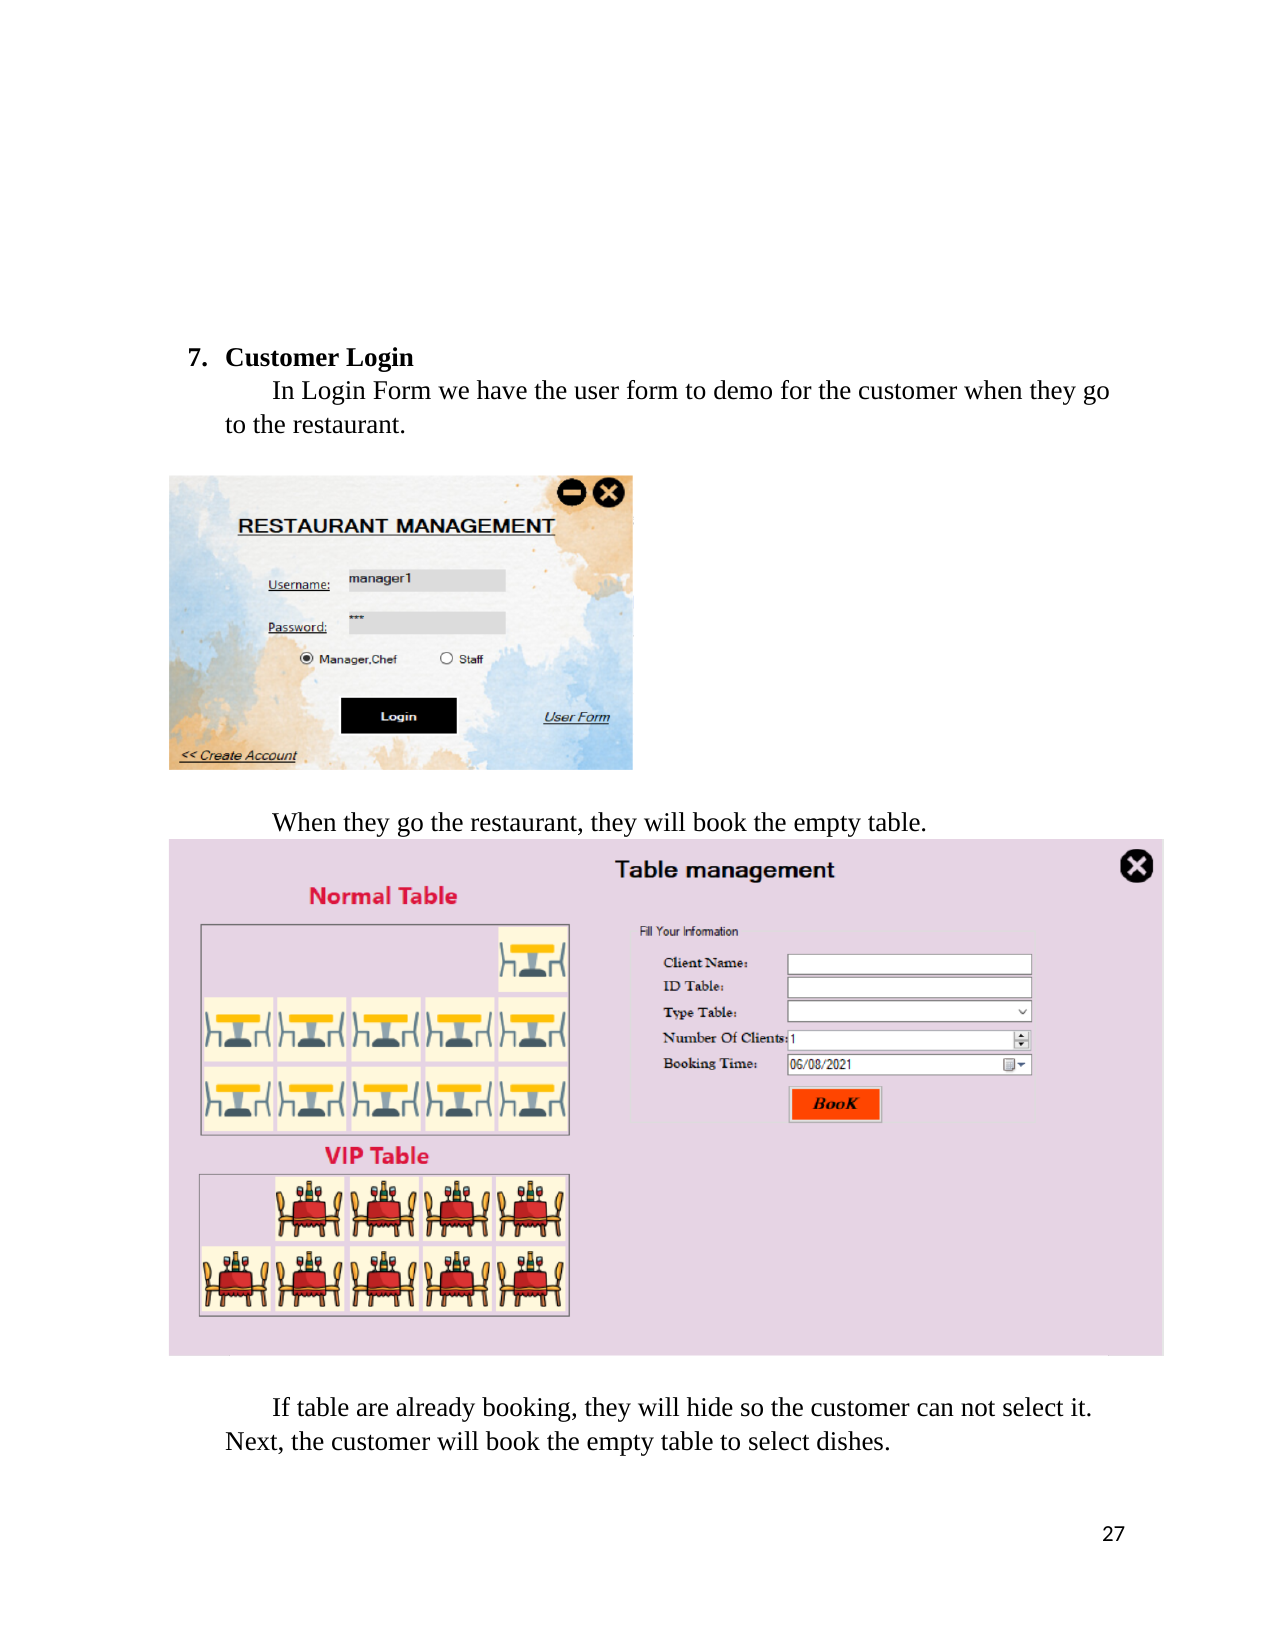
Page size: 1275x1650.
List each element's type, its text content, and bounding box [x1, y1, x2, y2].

list If table are already booking, they will hide so the customer can not select it. Next, the customer will book the empty table to select dishes. [225, 1391, 1125, 1456]
picture [168, 475, 634, 770]
list In Login Form we have the user form to demo for the customer when they go to the restaurant. [225, 374, 1125, 439]
list When they go the restaurant, they will book the empty table. [225, 806, 1125, 837]
picture [168, 839, 1164, 1356]
list Customer Login [187, 341, 1125, 372]
